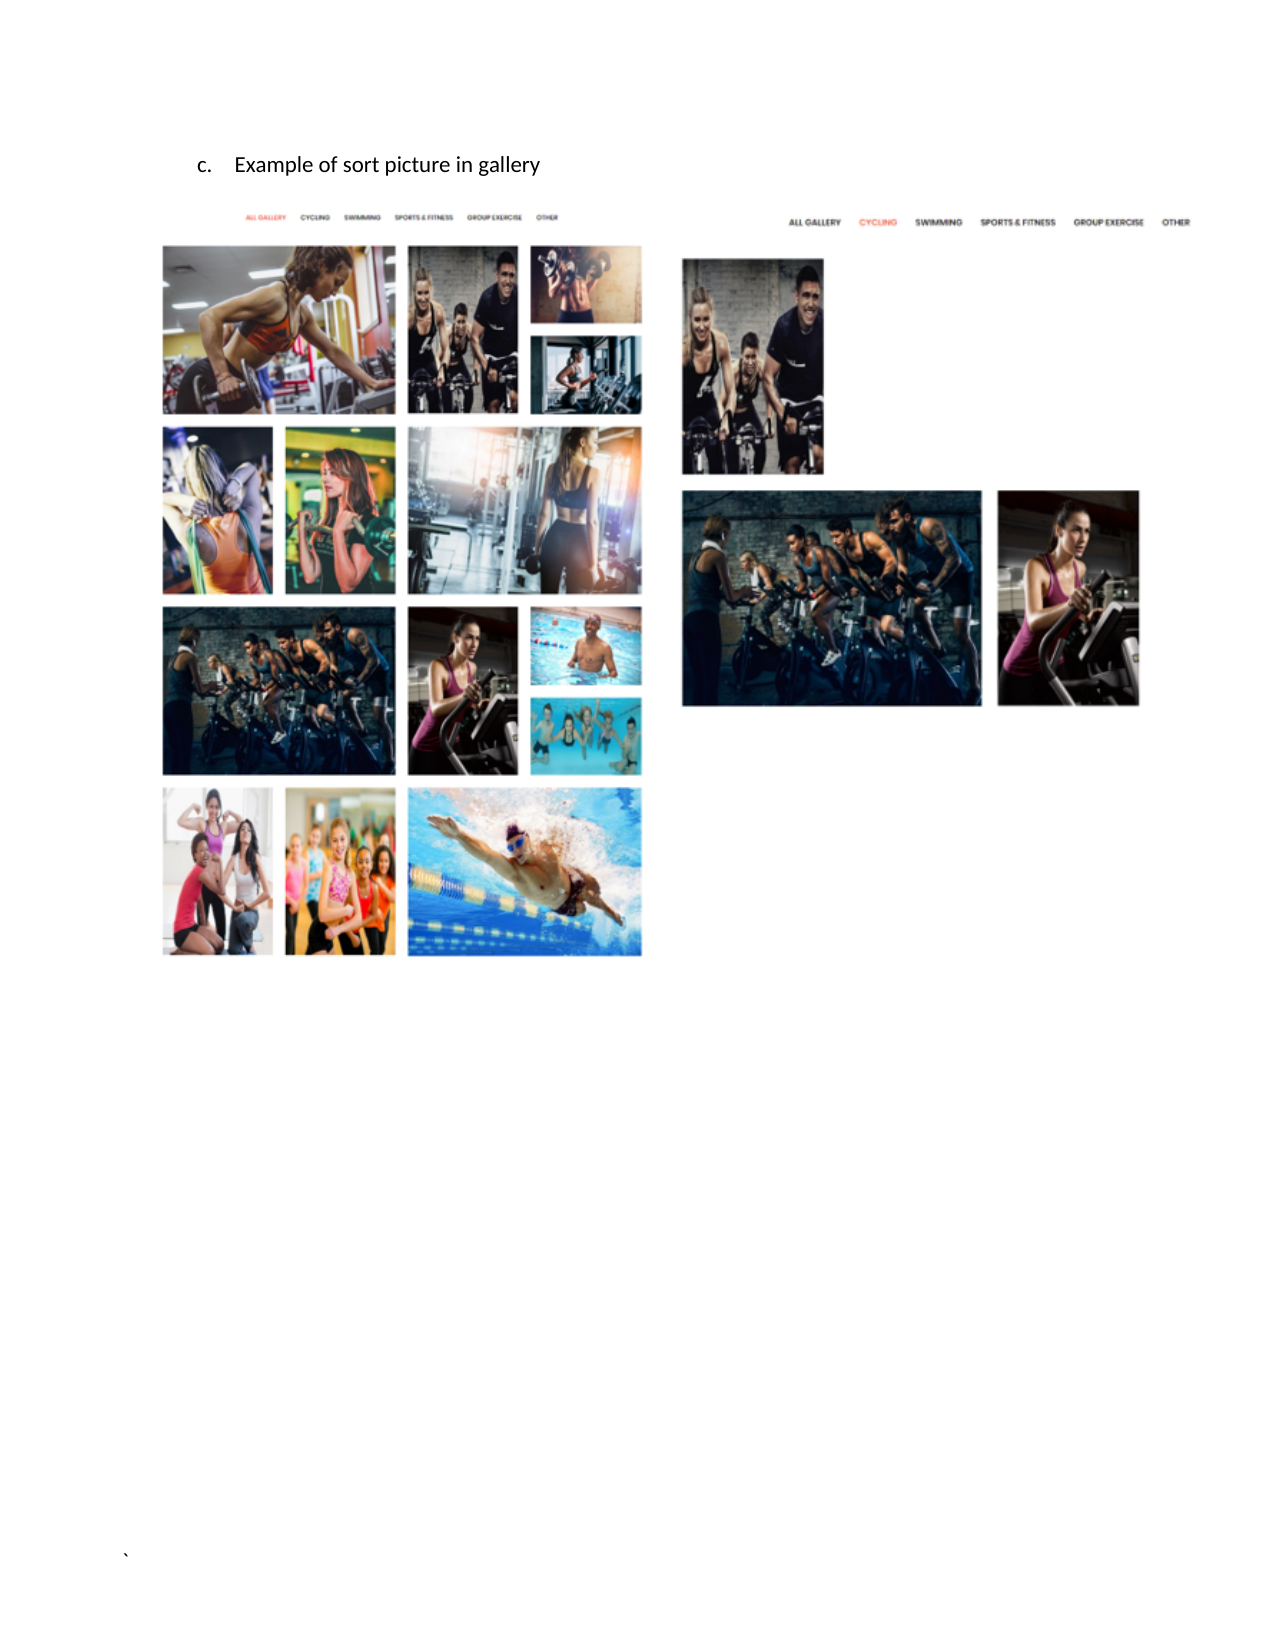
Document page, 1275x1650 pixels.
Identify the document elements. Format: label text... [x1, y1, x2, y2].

picture [150, 201, 1199, 968]
list Example of sort picture in gallery [197, 150, 1172, 178]
